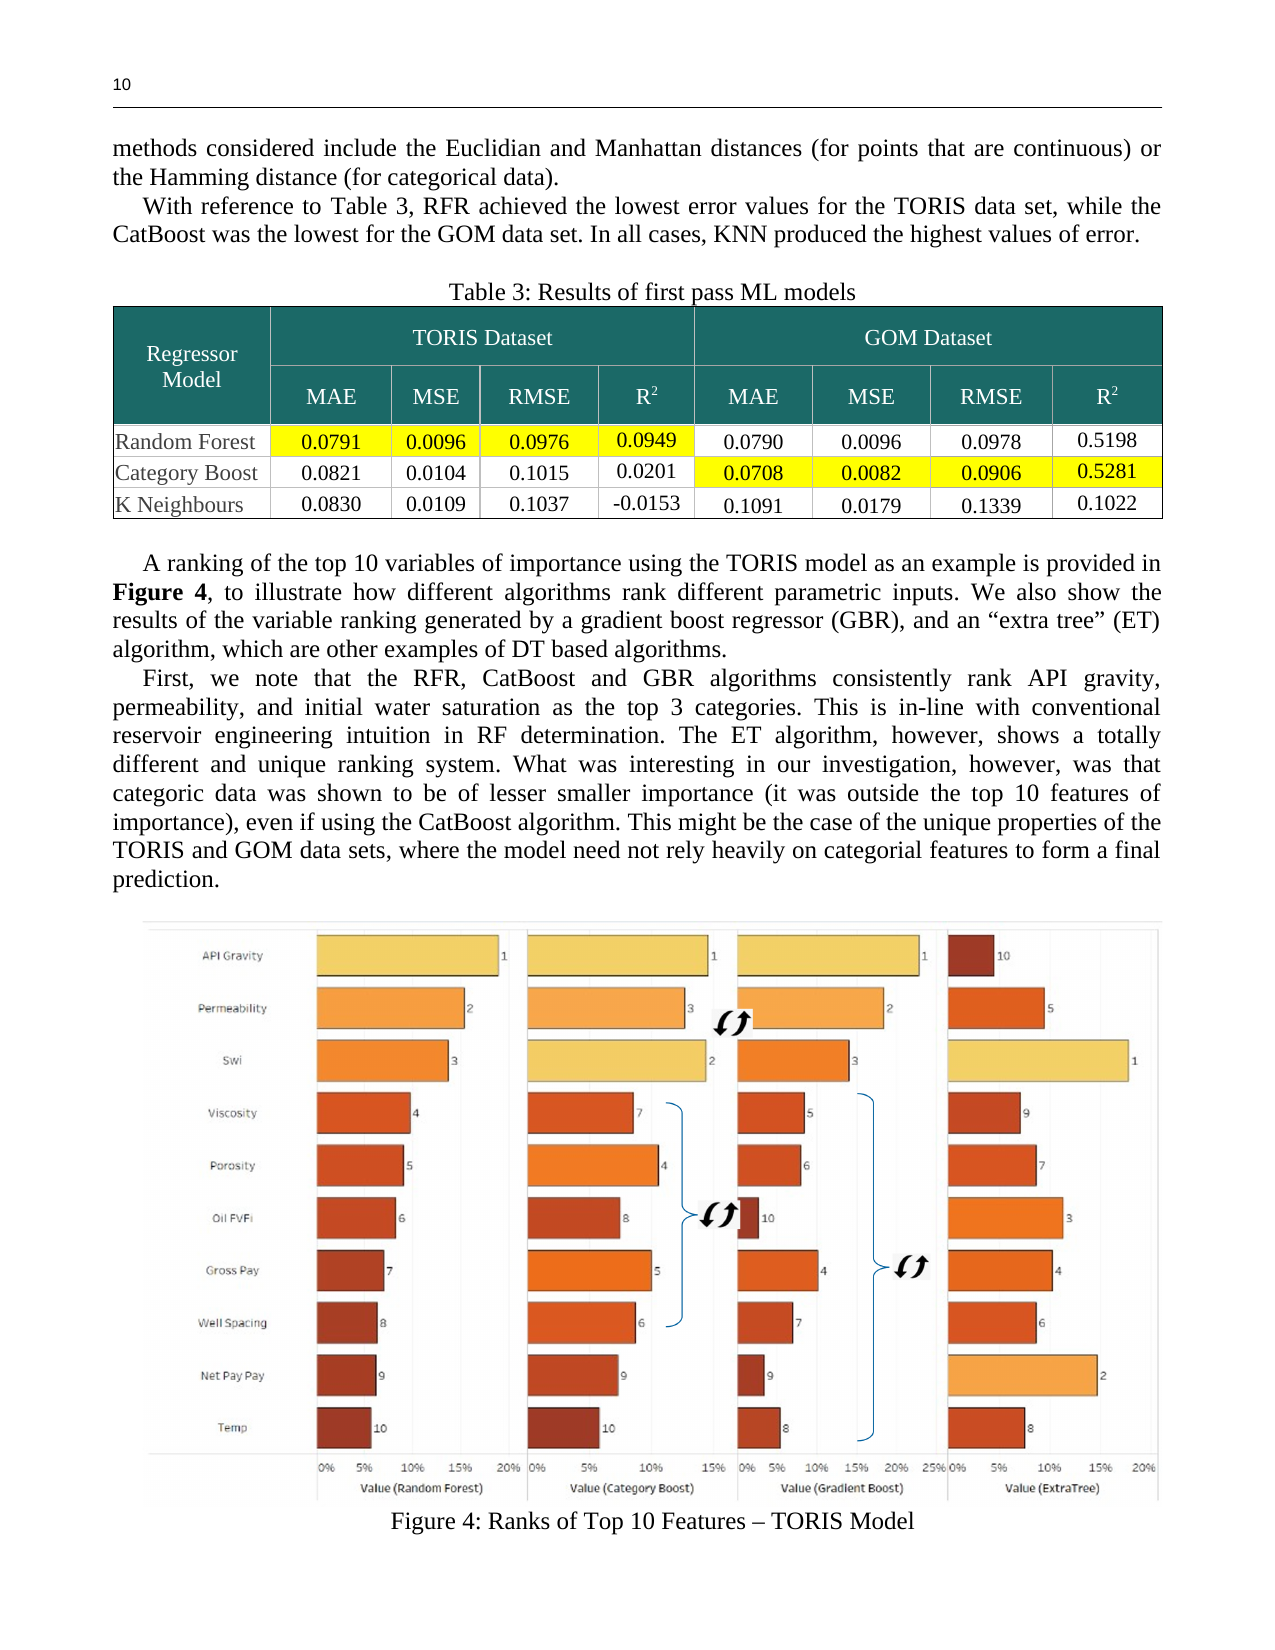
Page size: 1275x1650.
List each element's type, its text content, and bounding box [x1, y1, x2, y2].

table_header Regressor Model [114, 307, 270, 424]
table_cell 0.1037 [481, 488, 598, 518]
table_cell MSE [392, 366, 479, 424]
table_cell 0.0096 [813, 426, 930, 456]
table_cell 0.0201 [599, 457, 694, 487]
table_cell 0.0096 [392, 426, 479, 456]
table_cell 0.5281 [1053, 457, 1162, 487]
table_cell 0.0791 [271, 426, 391, 456]
table_cell 0.0949 [599, 426, 694, 456]
table_cell 0.0082 [813, 457, 930, 487]
table_cell 0.5198 [1053, 426, 1162, 456]
text A ranking of the top 10 variables of importance using the TORIS model as an example is provided in Figure 4, to illustrate how different algorithms rank different parametric inputs. We also show the results of the variable ranking generated by a gradient boost regressor (GBR), and an “extra tree” (ET) algorithm, which are other examples of DT based algorithms. [112, 548, 1162, 663]
text First, we note that the RFR, CatBoost and GBR algorithms consistently rank API gravity, permeability, and initial water saturation as the top 3 categories. This is in-line with conventional reservoir engineering intuition in RF determination. The ET algorithm, however, shows a totally different and unique ranking system. What was interesting in our investigation, however, was that categoric data was shown to be of lesser smaller importance (it was outside the top 10 features of importance), even if using the CatBoost algorithm. This might be the case of the unique properties of the TORIS and GOM data sets, where the model need not rely heavily on categorial features to form a final prediction. [112, 663, 1162, 893]
table_cell R2 [599, 366, 694, 424]
table_header GOM Dataset [695, 307, 1162, 365]
table_cell 0.0109 [392, 488, 479, 518]
table_cell R2 [1053, 366, 1162, 424]
table_cell RMSE [931, 366, 1052, 424]
table_cell MAE [695, 366, 812, 424]
table_cell MSE [813, 366, 930, 424]
table_cell Random Forest [114, 426, 270, 456]
table_cell 0.0821 [271, 457, 391, 487]
table_cell Category Boost [114, 457, 270, 487]
table_cell 0.0976 [481, 426, 598, 456]
table_cell 0.0978 [931, 426, 1052, 456]
picture [142, 921, 1163, 1507]
table_cell 0.0906 [931, 457, 1052, 487]
table_cell 0.1022 [1053, 488, 1162, 518]
table_cell MAE [271, 366, 391, 424]
table_cell 0.0708 [695, 457, 812, 487]
table_cell 0.0790 [695, 426, 812, 456]
table_cell 0.0830 [271, 488, 391, 518]
table_cell -0.0153 [599, 488, 694, 518]
table_cell 0.1339 [931, 488, 1052, 518]
text Table 3: Results of first pass ML models [112, 277, 1162, 306]
text Figure 4: Ranks of Top 10 Features – TORIS Model [112, 1506, 1162, 1535]
table_cell 0.1091 [695, 488, 812, 518]
table_cell K Neighbours [114, 488, 270, 518]
text With reference to Table 3, RFR achieved the lowest error values for the TORIS data set, while the CatBoost was the lowest for the GOM data set. In all cases, KNN produced the highest values of error. [112, 191, 1162, 248]
table_cell 0.0179 [813, 488, 930, 518]
table_header TORIS Dataset [271, 307, 694, 365]
table_cell 0.1015 [481, 457, 598, 487]
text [112, 133, 1162, 191]
table_cell RMSE [481, 366, 598, 424]
table_cell 0.0104 [392, 457, 479, 487]
